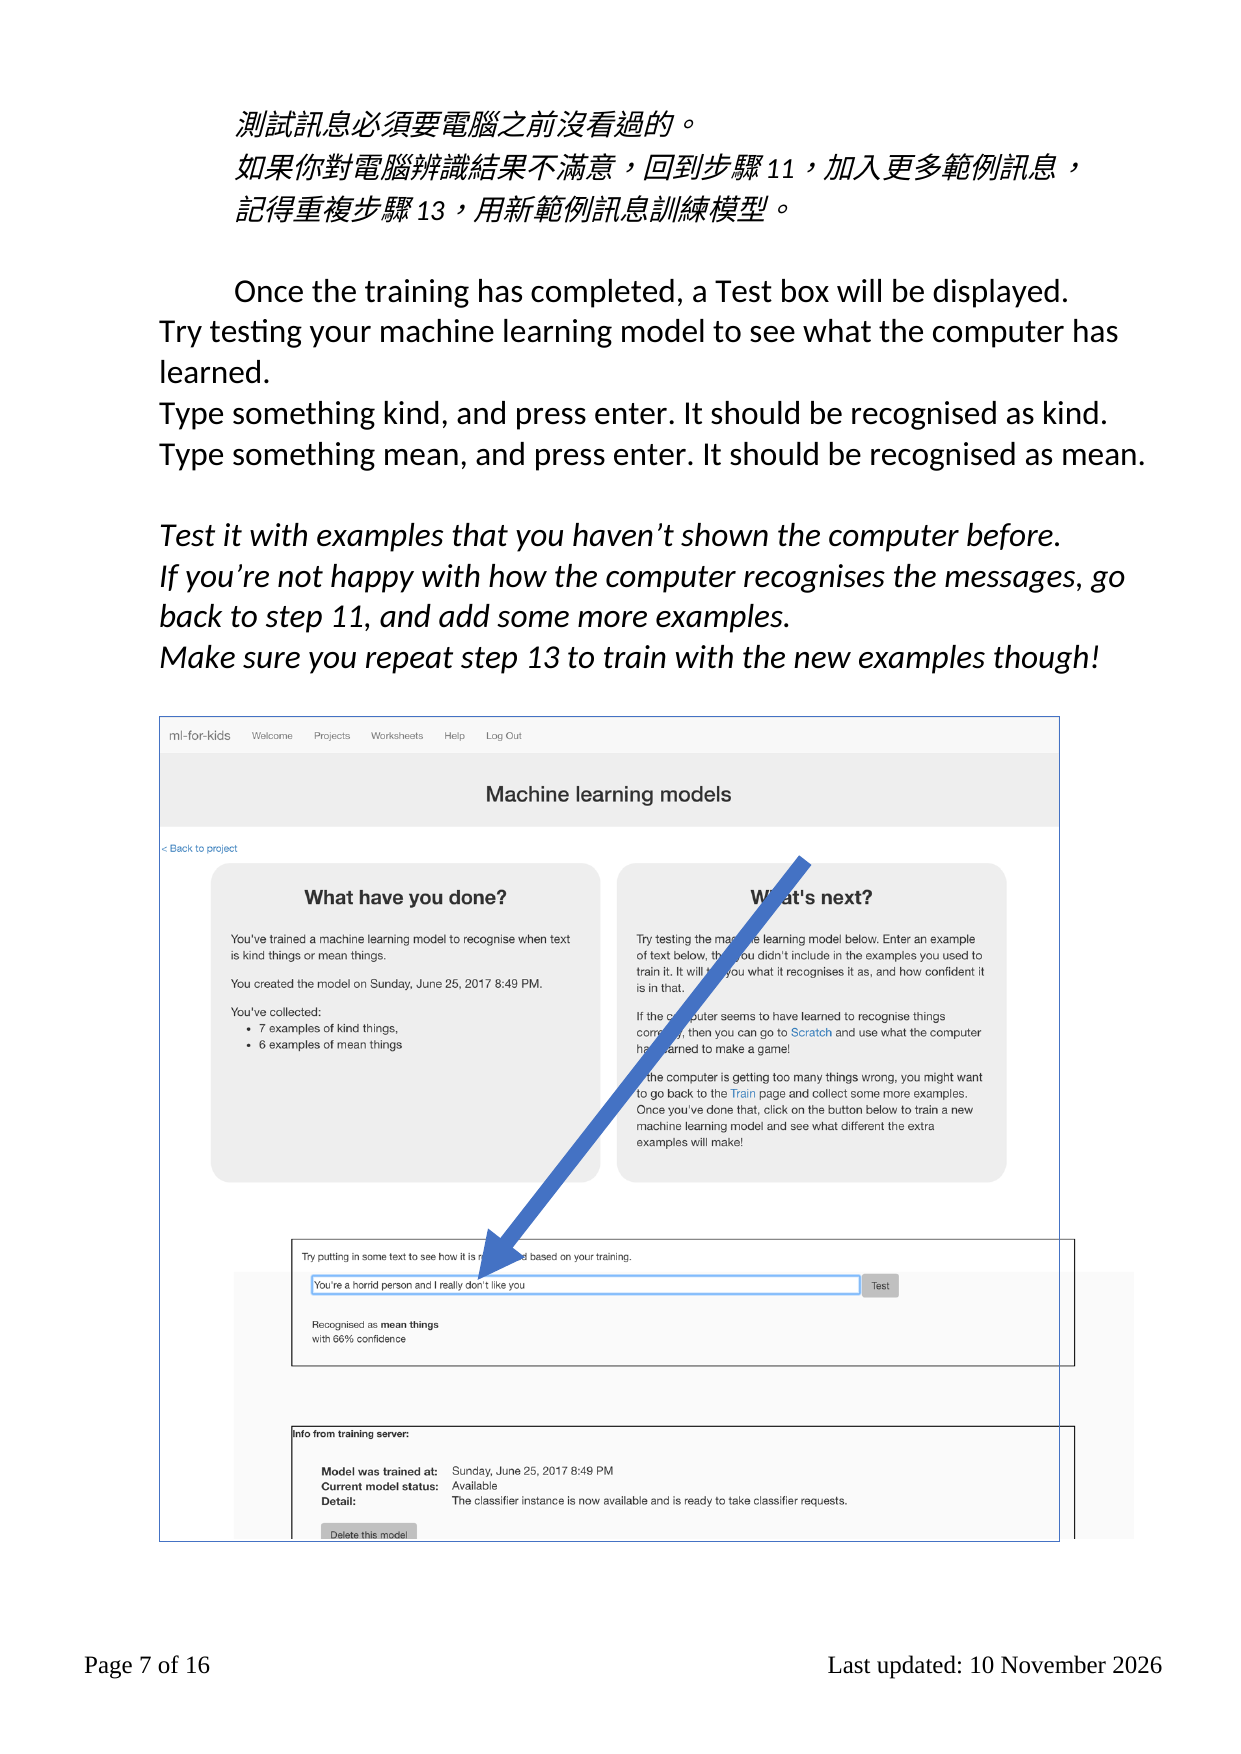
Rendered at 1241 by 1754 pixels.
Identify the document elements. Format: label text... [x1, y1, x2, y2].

list 測試訊息必須要電腦之前沒看過的。 [234, 102, 1164, 144]
picture [1060, 1216, 1134, 1539]
list Once the training has completed, a Test box will be displayed. Try testing your machine learning model to see what the computer has learned. Type something kind, and press enter. It should be recognised as kind. Type something mean, and press enter. It should be recognised as mean. Test it with examples that you haven’t shown the computer before. If you’re not happy with how the computer recognises the messages, go back to step 11, and add some more examples. Make sure you repeat step 13 to train with the new examples though! [159, 269, 1164, 677]
list 如果你對電腦辨識結果不滿意，回到步驟11，加入更多範例訊息， [234, 144, 1164, 187]
picture [160, 717, 1059, 1539]
list 記得重複步驟13，用新範例訊息訓練模型。 [234, 187, 1164, 229]
